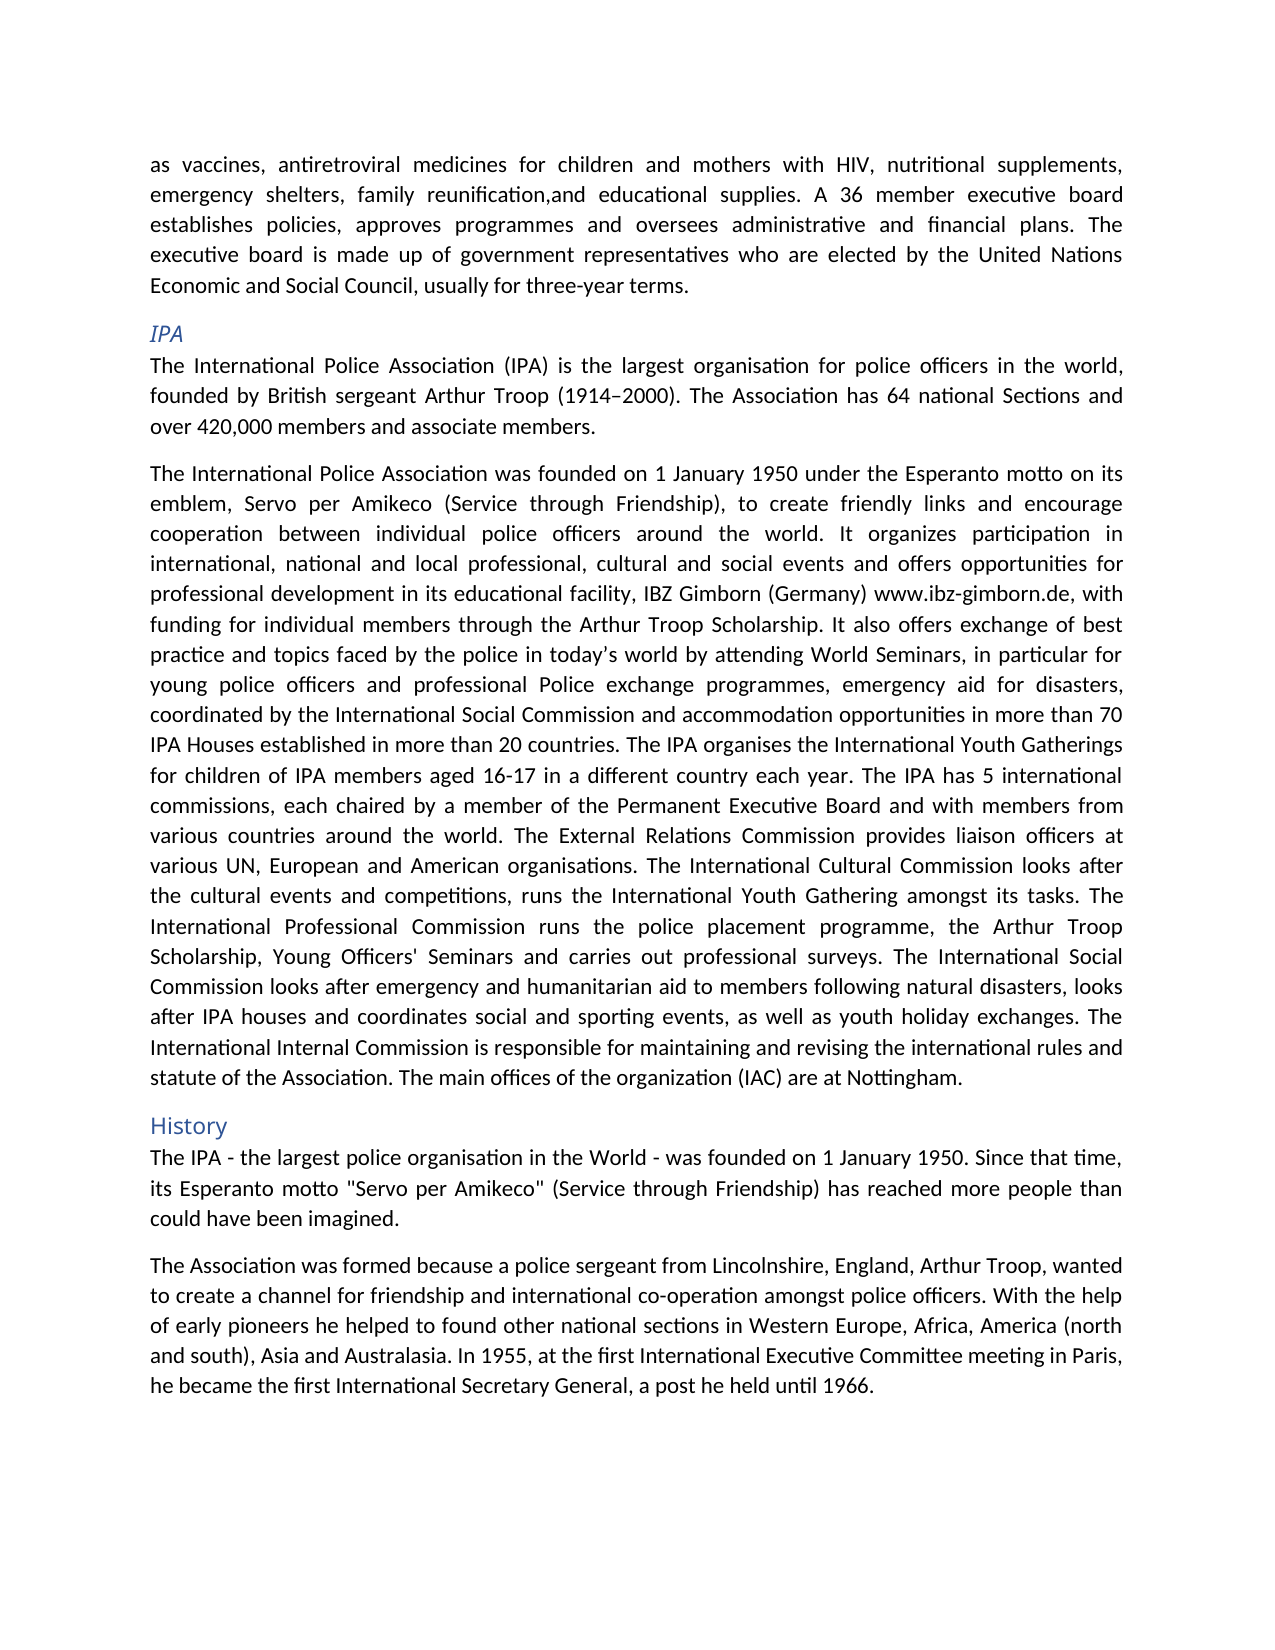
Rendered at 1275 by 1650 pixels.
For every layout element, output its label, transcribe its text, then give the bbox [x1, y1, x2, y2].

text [150, 150, 1125, 299]
text The IPA - the largest police organisation in the World - was founded on 1 January 1950. Since that time, its Esperanto motto "Servo per Amikeco" (Service through Friendship) has reached more people than could have been imagined. [150, 1143, 1125, 1232]
text The Association was formed because a police sergeant from Lincolnshire, England, Arthur Troop, wanted to create a channel for friendship and international co-operation amongst police officers. With the help of early pioneers he helped to found other national sections in Western Europe, Africa, America (north and south), Asia and Australasia. In 1955, at the first International Executive Committee meeting in Paris, he became the first International Secretary General, a post he held until 1966. [150, 1251, 1125, 1400]
subtitle History [150, 1110, 1125, 1141]
text The International Police Association (IPA) is the largest organisation for police officers in the world, founded by British sergeant Arthur Troop (1914–2000). The Association has 64 national Sections and over 420,000 members and associate members. [150, 351, 1125, 440]
text The International Police Association was founded on 1 January 1950 under the Esperanto motto on its emblem, Servo per Amikeco (Service through Friendship), to create friendly links and encourage cooperation between individual police officers around the world. It organizes participation in international, national and local professional, cultural and social events and offers opportunities for professional development in its educational facility, IBZ Gimborn (Germany) www.ibz-gimborn.de, with funding for individual members through the Arthur Troop Scholarship. It also offers exchange of best practice and topics faced by the police in today’s world by attending World Seminars, in particular for young police officers and professional Police exchange programmes, emergency aid for disasters, coordinated by the International Social Commission and accommodation opportunities in more than 70 IPA Houses established in more than 20 countries. The IPA organises the International Youth Gatherings for children of IPA members aged 16-17 in a different country each year. The IPA has 5 international commissions, each chaired by a member of the Permanent Executive Board and with members from various countries around the world. The External Relations Commission provides liaison officers at various UN, European and American organisations. The International Cultural Commission looks after the cultural events and competitions, runs the International Youth Gathering amongst its tasks. The International Professional Commission runs the police placement programme, the Arthur Troop Scholarship, Young Officers' Seminars and carries out professional surveys. The International Social Commission looks after emergency and humanitarian aid to members following natural disasters, looks after IPA houses and coordinates social and sporting events, as well as youth holiday exchanges. The International Internal Commission is responsible for maintaining and revising the international rules and statute of the Association. The main offices of the organization (IAC) are at Nottingham. [150, 459, 1125, 1091]
subtitle IPA [150, 318, 1125, 349]
